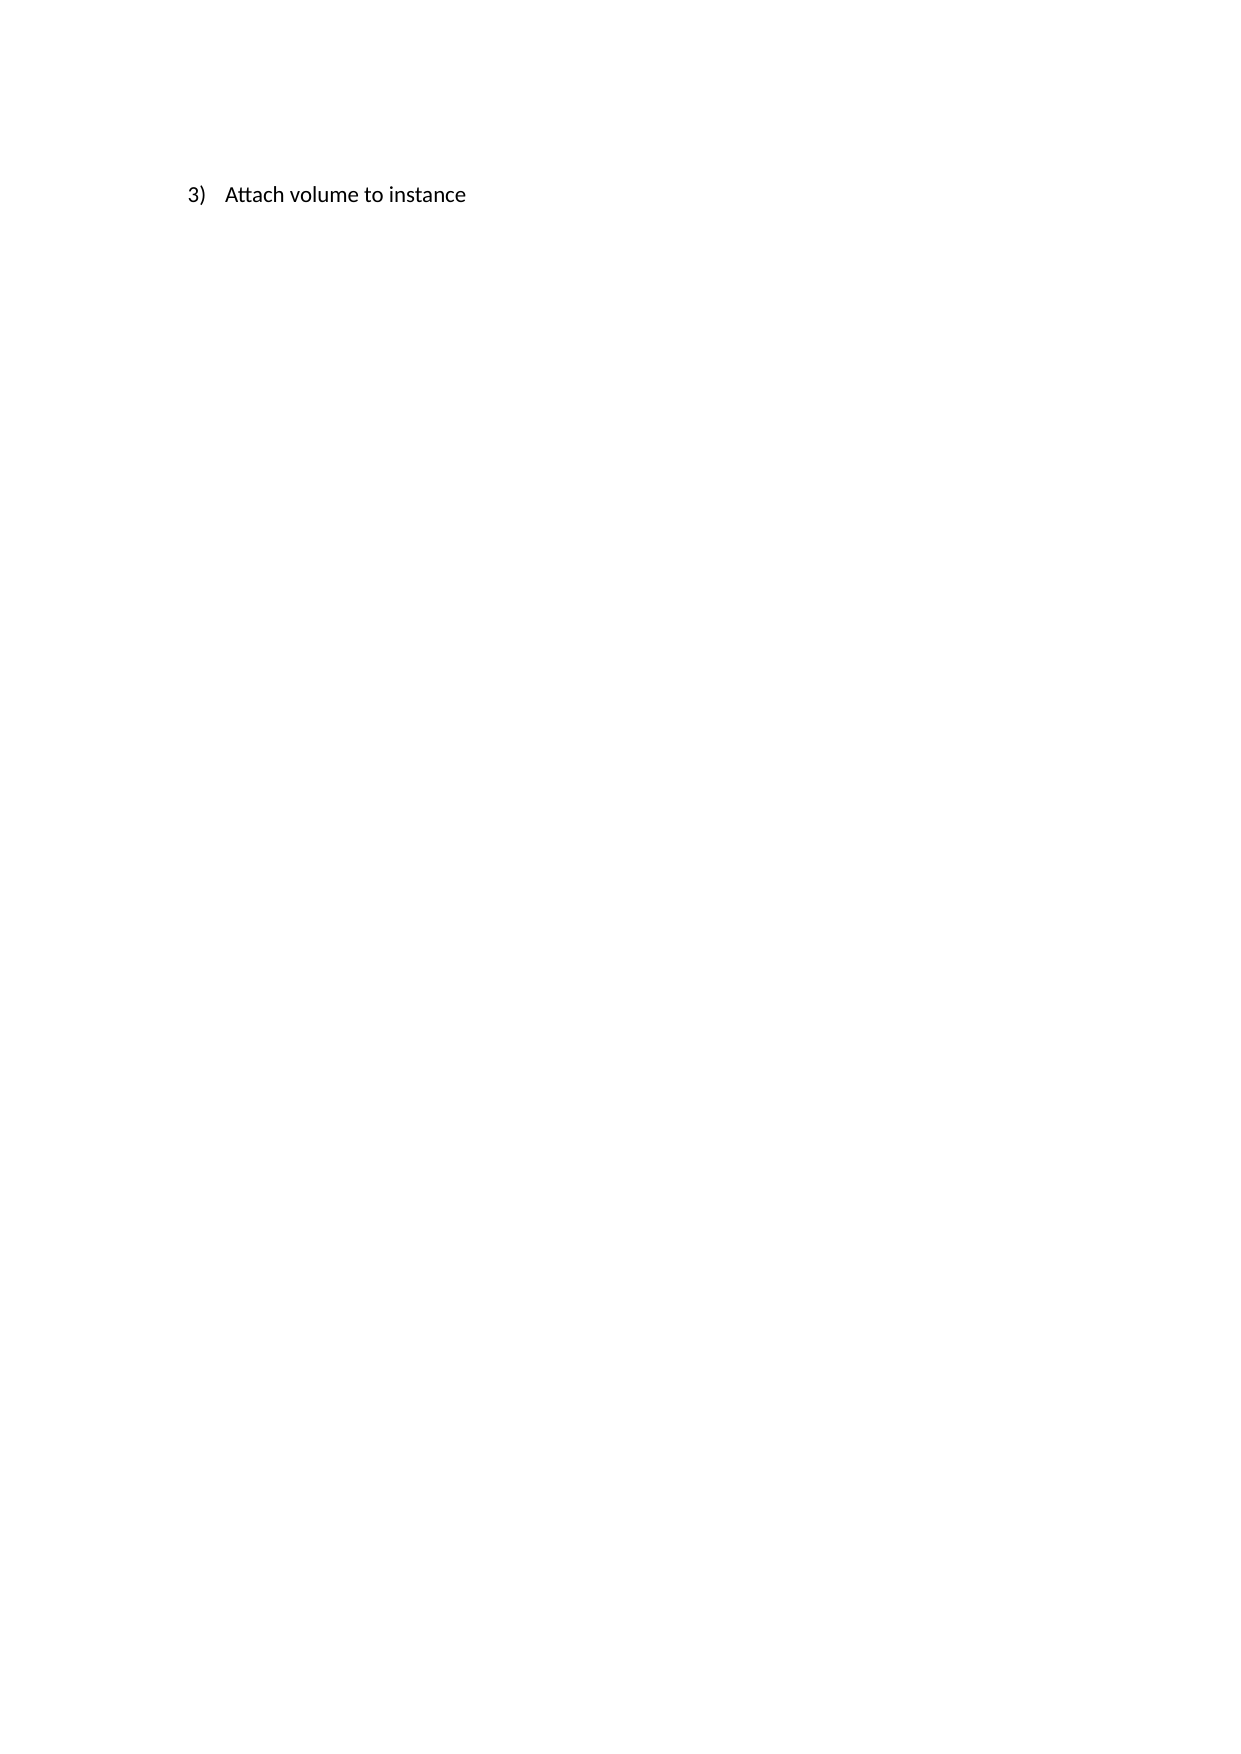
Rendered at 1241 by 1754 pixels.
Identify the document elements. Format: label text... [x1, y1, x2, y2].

list Attach volume to instance [187, 180, 1090, 208]
